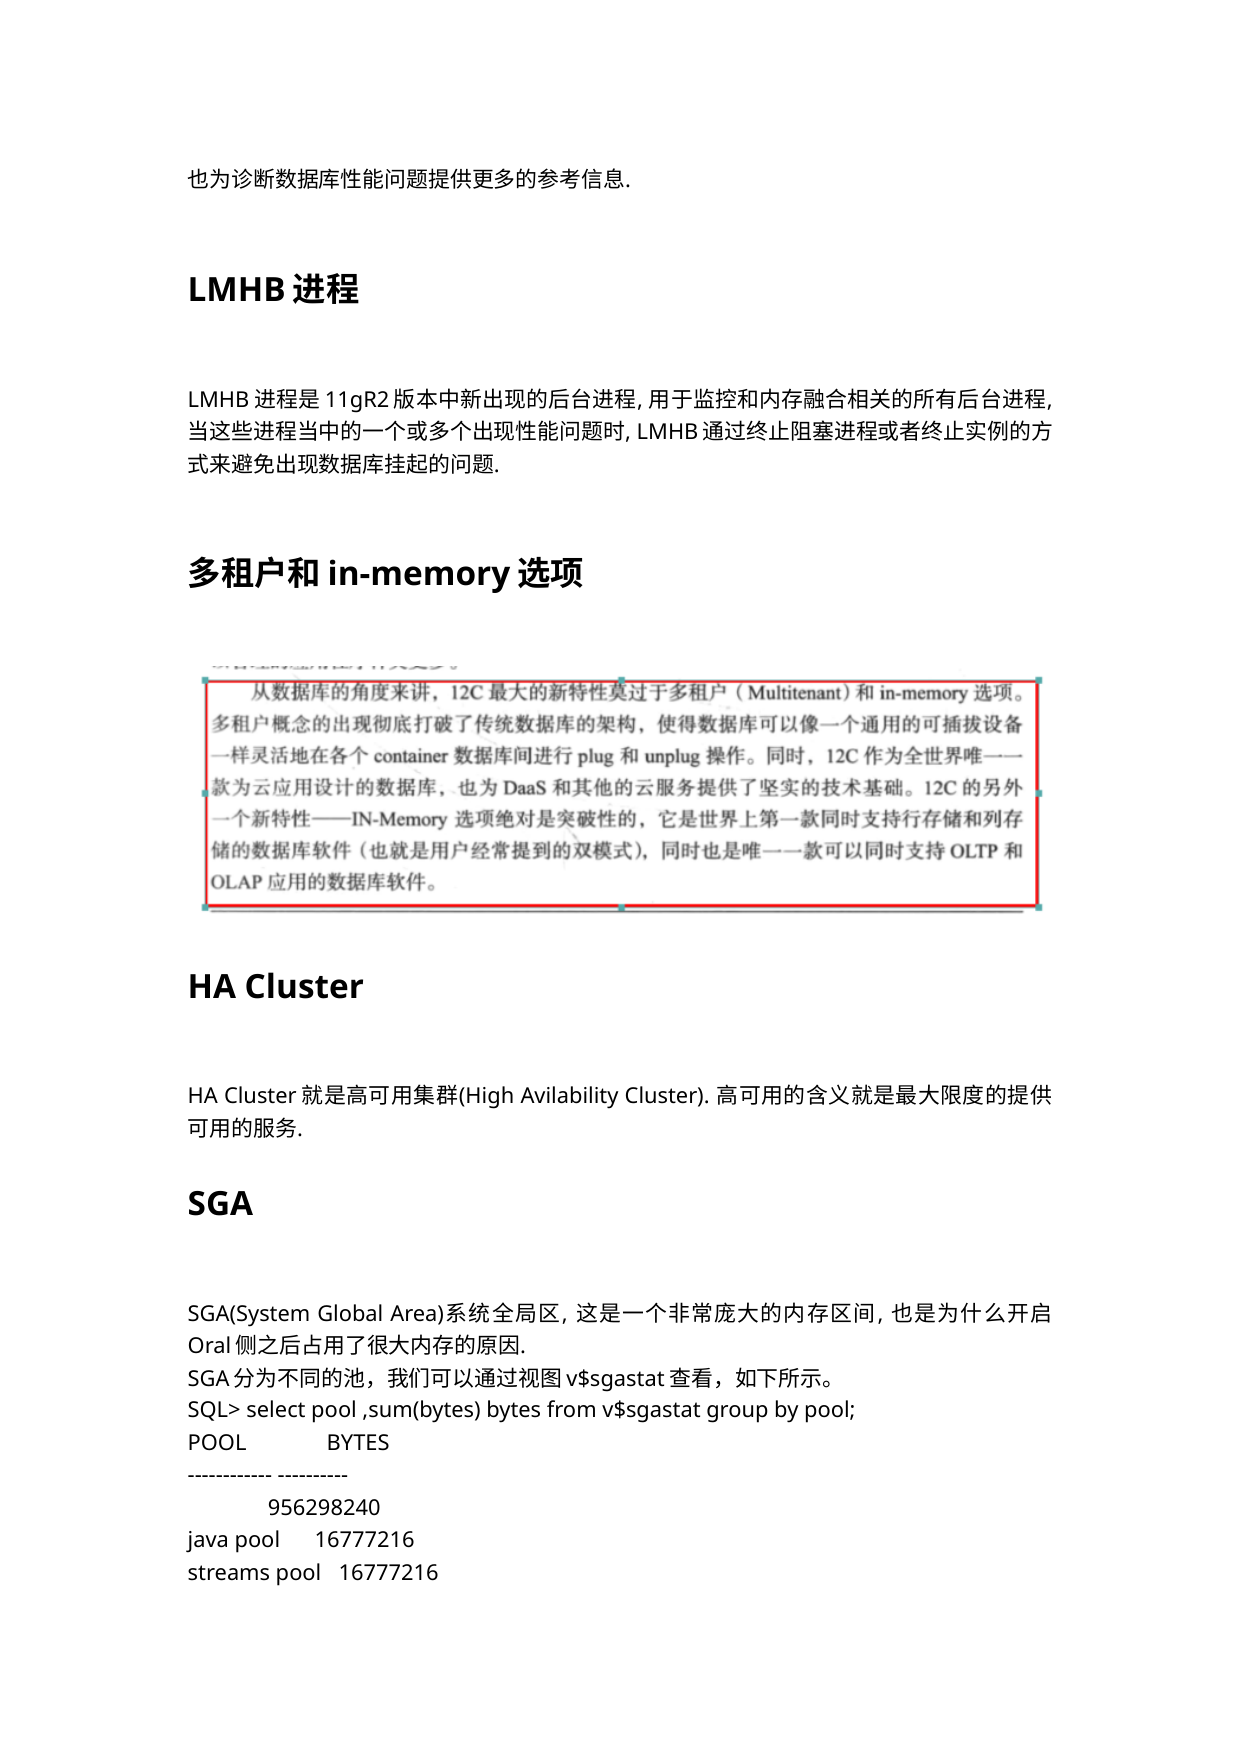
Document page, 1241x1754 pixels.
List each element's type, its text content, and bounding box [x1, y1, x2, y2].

subtitle HA Cluster [187, 953, 1053, 1018]
text SQL> select pool ,sum(bytes) bytes from v$sgastat group by pool; [187, 1393, 1053, 1426]
picture [187, 666, 1053, 917]
text SGA分为不同的池，我们可以通过视图v$sgastat查看，如下所示。 [187, 1361, 1053, 1393]
subtitle SGA [187, 1170, 1053, 1235]
text LMHB进程是11gR2版本中新出现的后台进程, 用于监控和内存融合相关的所有后台进程, 当这些进程当中的一个或多个出现性能问题时, LMHB通过终止阻塞进程或者终止实例的方式来避免出现数据库挂起的问题. [187, 381, 1053, 479]
subtitle 多租户和in-memory选项 [187, 538, 1053, 603]
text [187, 162, 1053, 194]
subtitle LMHB进程 [187, 254, 1053, 319]
text HA Cluster就是高可用集群(High Avilability Cluster). 高可用的含义就是最大限度的提供可用的服务. [187, 1078, 1053, 1143]
text SGA(System Global Area)系统全局区, 这是一个非常庞大的内存区间, 也是为什么开启Oral侧之后占用了很大内存的原因. [187, 1296, 1053, 1361]
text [187, 1426, 1053, 1588]
